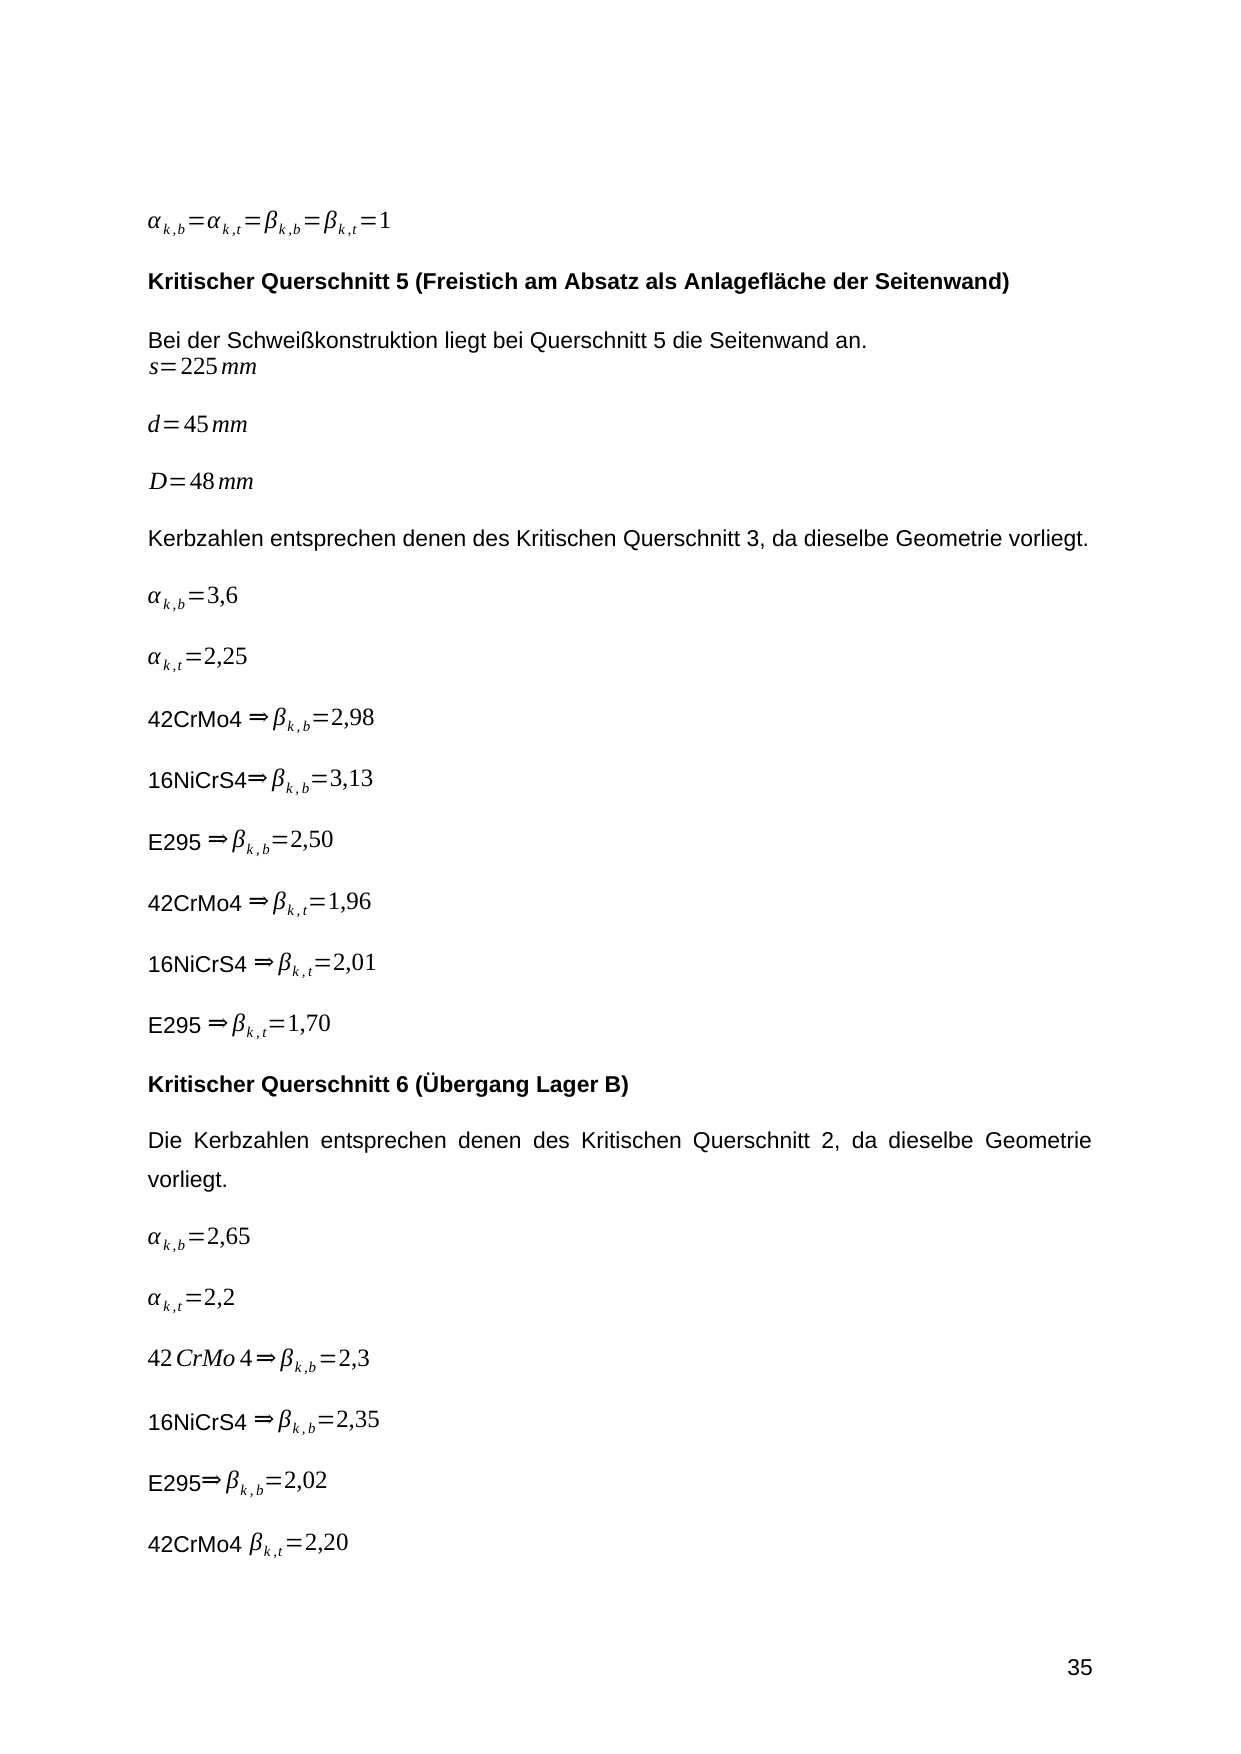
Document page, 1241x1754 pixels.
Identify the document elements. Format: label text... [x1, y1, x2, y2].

text Kerbzahlen entsprechen denen des Kritischen Querschnitt 3, da dieselbe Geometrie vorliegt. [148, 525, 1092, 552]
text 16NiCrS4 [148, 1406, 1092, 1437]
text Kritischer Querschnitt 6 (Übergang Lager B) [148, 1071, 1092, 1097]
text 42CrMo4 [148, 704, 1092, 735]
text E295 [148, 826, 1092, 857]
text E295 [148, 1009, 1092, 1041]
text 42CrMo4 [148, 887, 1092, 919]
text Die Kerbzahlen entsprechen denen des Kritischen Querschnitt 2, da dieselbe Geometrie vorliegt. [148, 1127, 1092, 1193]
text 16NiCrS4 [148, 765, 1092, 796]
text E295 [148, 1467, 1092, 1498]
text 42CrMo4 [148, 1528, 1092, 1559]
text 16NiCrS4 [148, 948, 1092, 980]
text Bei der Schweißkonstruktion liegt bei Querschnitt 5 die Seitenwand an. [148, 324, 1092, 353]
text Kritischer Querschnitt 5 (Freistich am Absatz als Anlagefläche der Seitenwand) [148, 268, 1092, 294]
